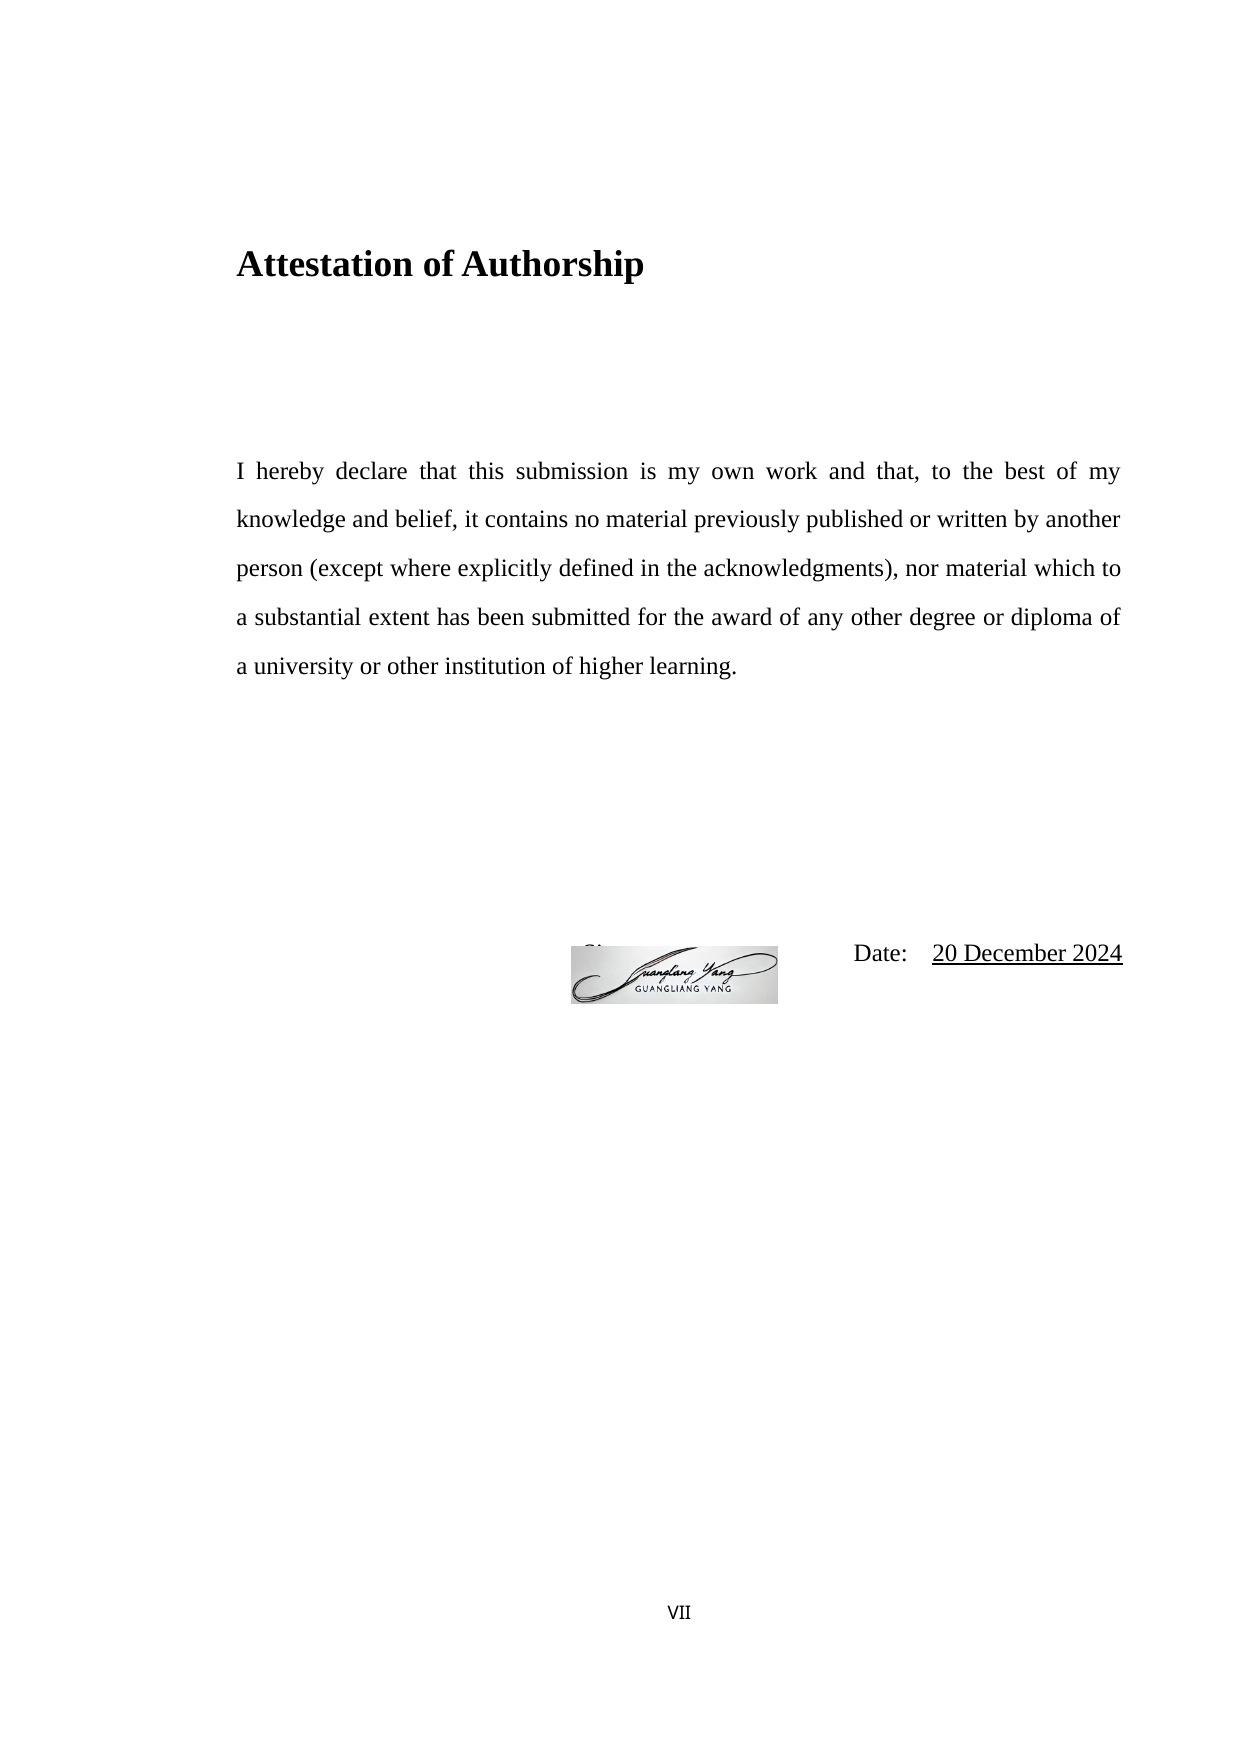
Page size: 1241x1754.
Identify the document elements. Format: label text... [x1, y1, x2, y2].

text Signature: Date: 20 December 2024 [236, 936, 1122, 969]
picture [571, 946, 778, 1004]
text I hereby declare that this submission is my own work and that, to the best of my knowledge and belief, it contains no material previously published or written by another person (except where explicitly defined in the acknowledgments), nor material which to a substantial extent has been submitted for the award of any other degree or diploma of a university or other institution of higher learning. [236, 454, 1122, 681]
text Attestation of Authorship [236, 231, 1122, 296]
